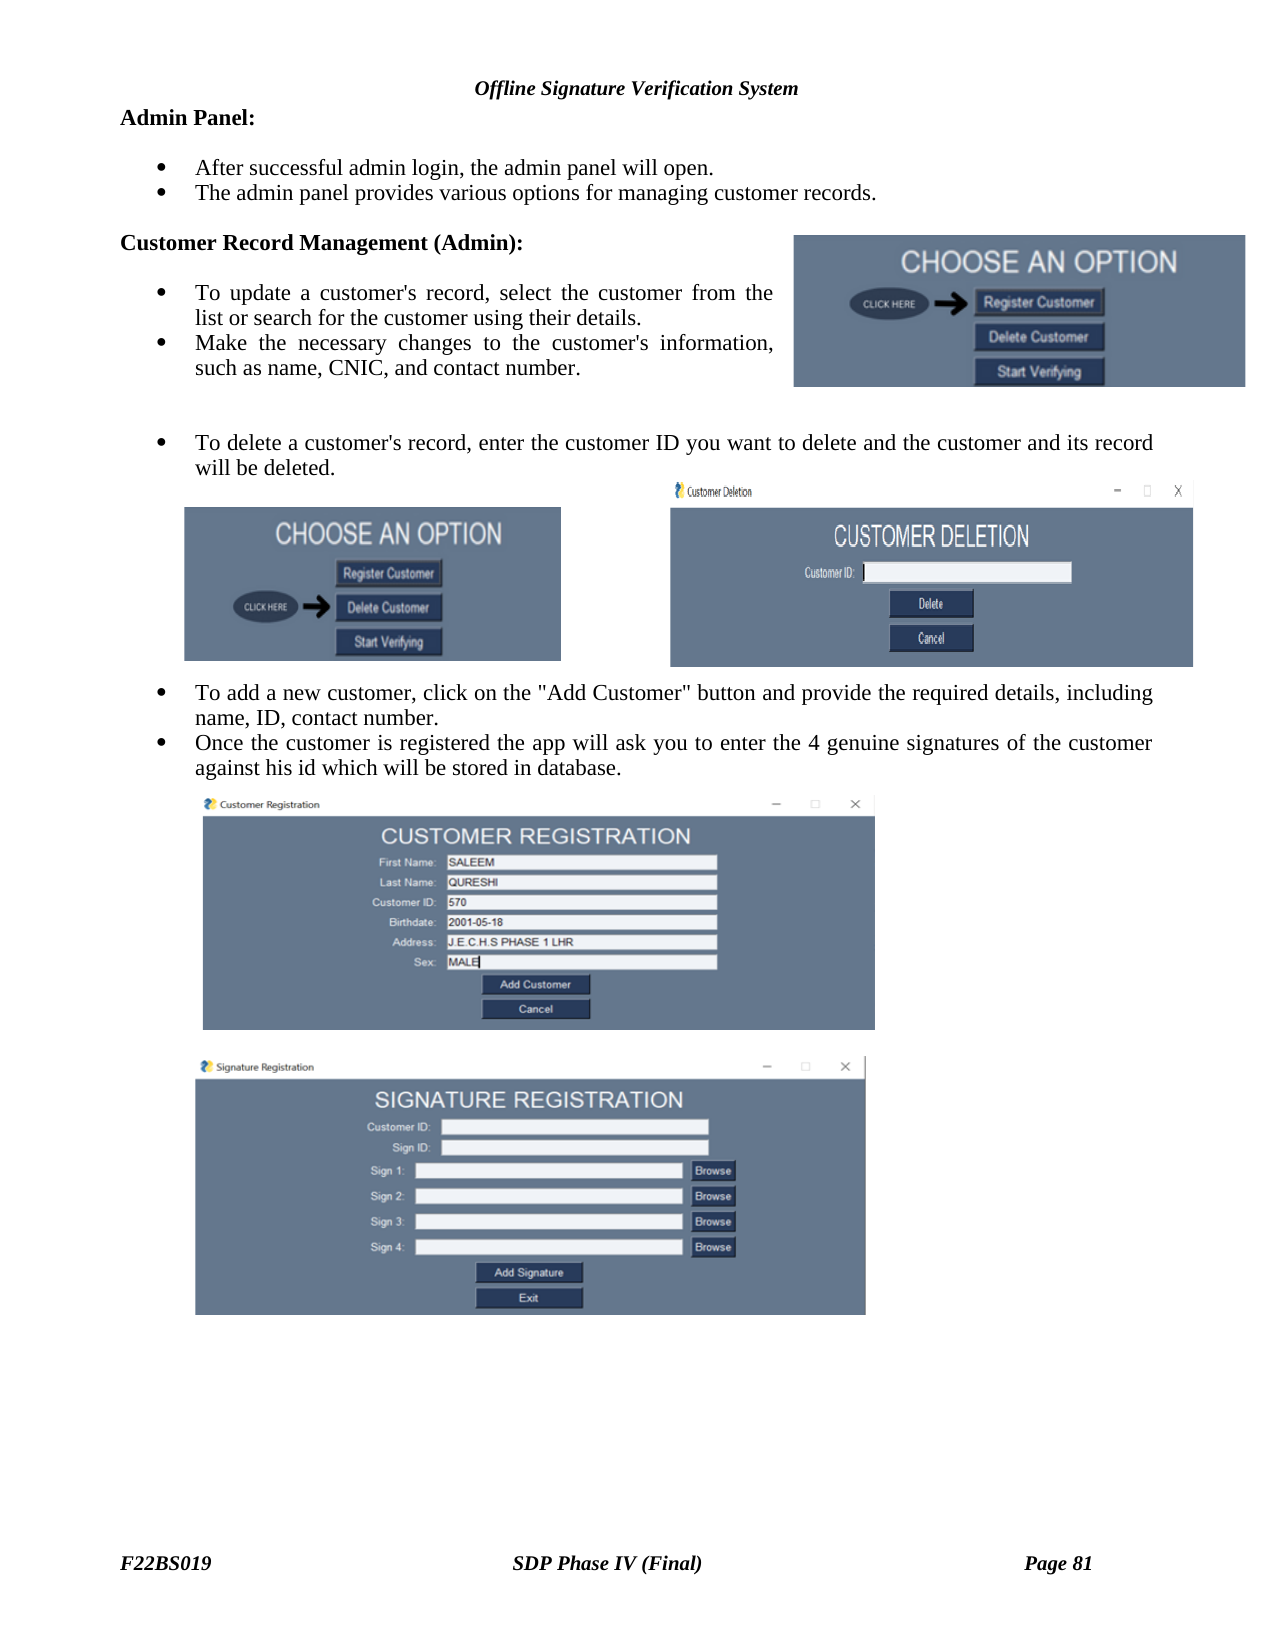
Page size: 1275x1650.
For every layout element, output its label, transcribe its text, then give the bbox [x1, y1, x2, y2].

list To add a new customer, click on the "Add Customer" button and provide the required details, including name, ID, contact number. [157, 680, 1155, 730]
list To delete a customer's record, enter the customer ID you want to delete and the customer and its record will be deleted. [157, 430, 1155, 480]
list Make the necessary changes to the customer's information, such as name, CNIC, and contact number. [157, 330, 792, 380]
list The admin panel provides various options for managing customer records. [157, 180, 1155, 205]
picture [195, 1056, 866, 1315]
picture [184, 507, 561, 661]
list Once the customer is registered the app will ask you to enter the 4 genuine signatures of the customer against his id which will be stored in database. [157, 730, 1155, 780]
list After successful admin login, the admin panel will open. [157, 155, 1155, 180]
text Admin Panel: [120, 105, 1155, 130]
text Customer Record Management (Admin): [120, 230, 1155, 255]
picture [792, 235, 1245, 385]
list To update a customer's record, select the customer from the list or search for the customer using their details. [157, 280, 792, 330]
picture [670, 480, 1194, 667]
picture [202, 795, 875, 1030]
